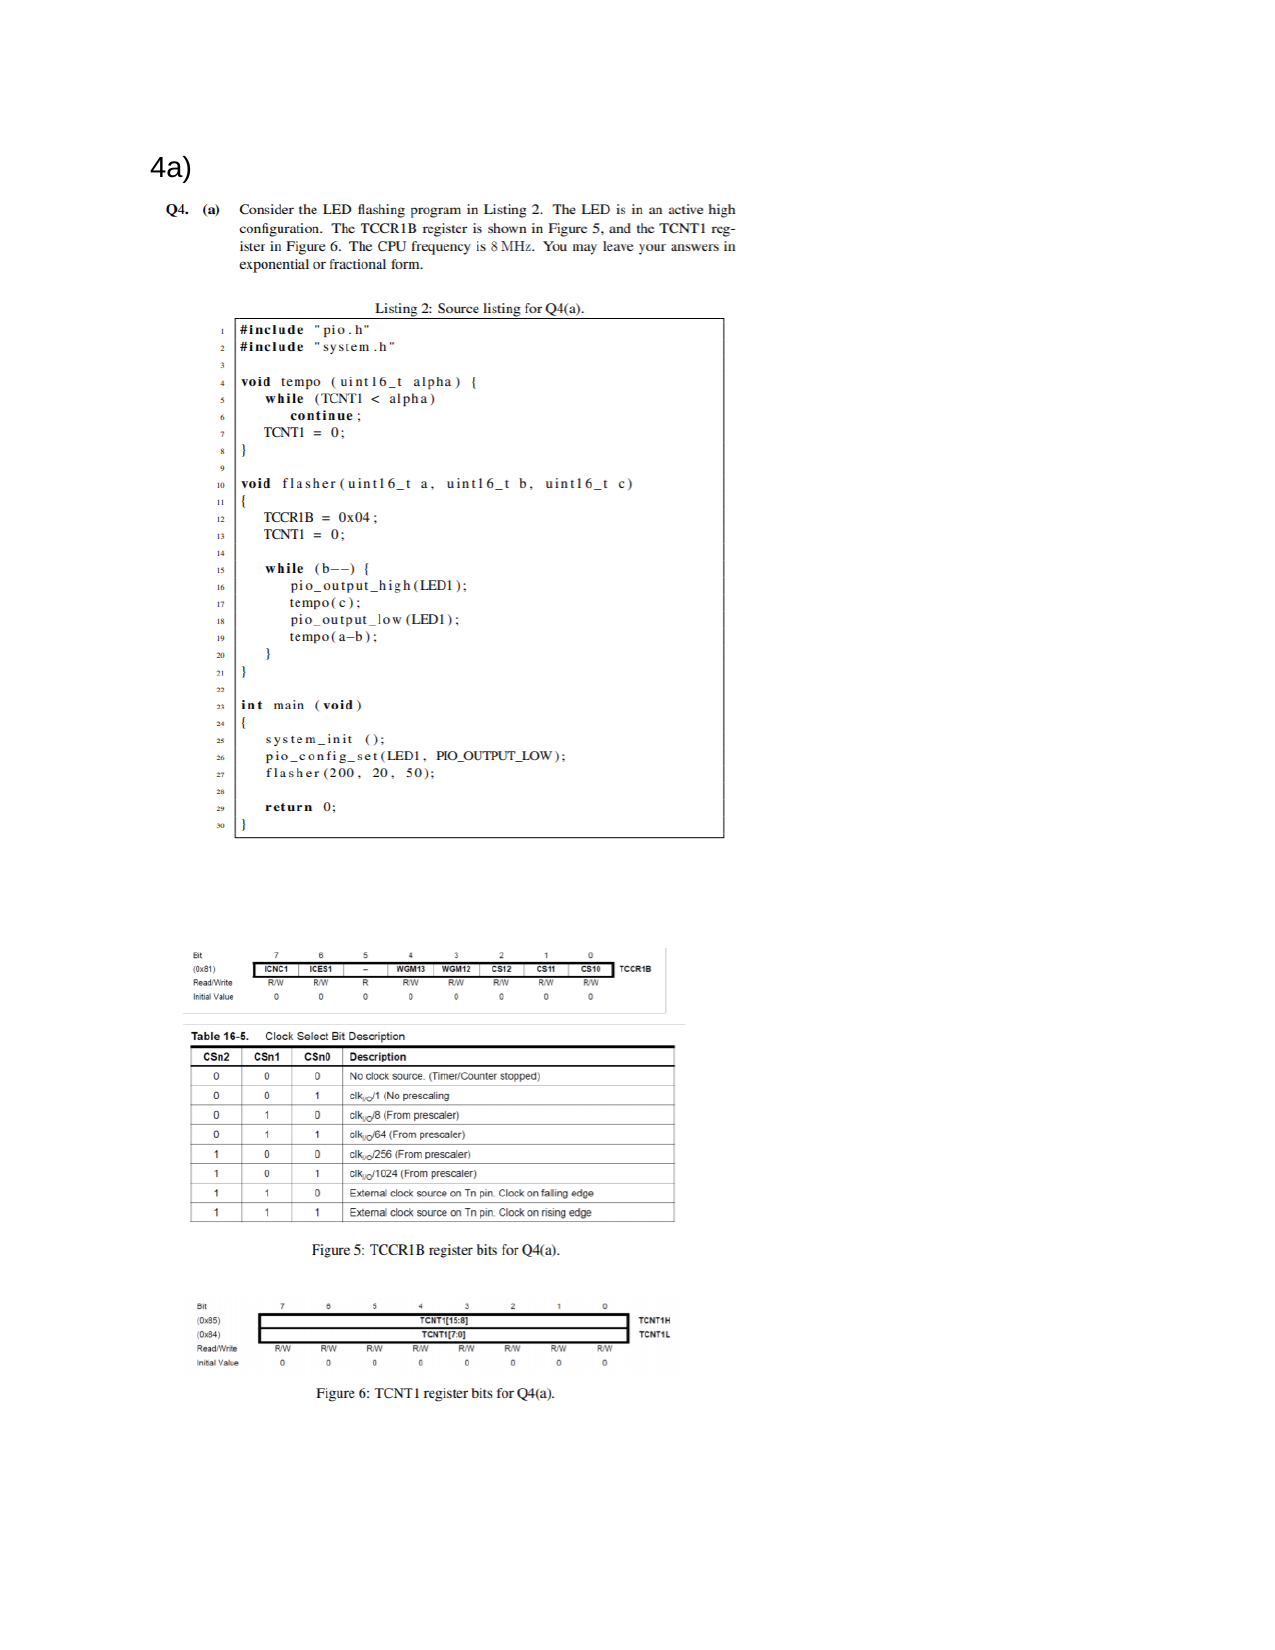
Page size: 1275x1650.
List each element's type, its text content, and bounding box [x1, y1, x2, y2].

picture [150, 196, 772, 907]
subtitle 4a) [150, 150, 1125, 183]
picture [150, 941, 740, 1414]
